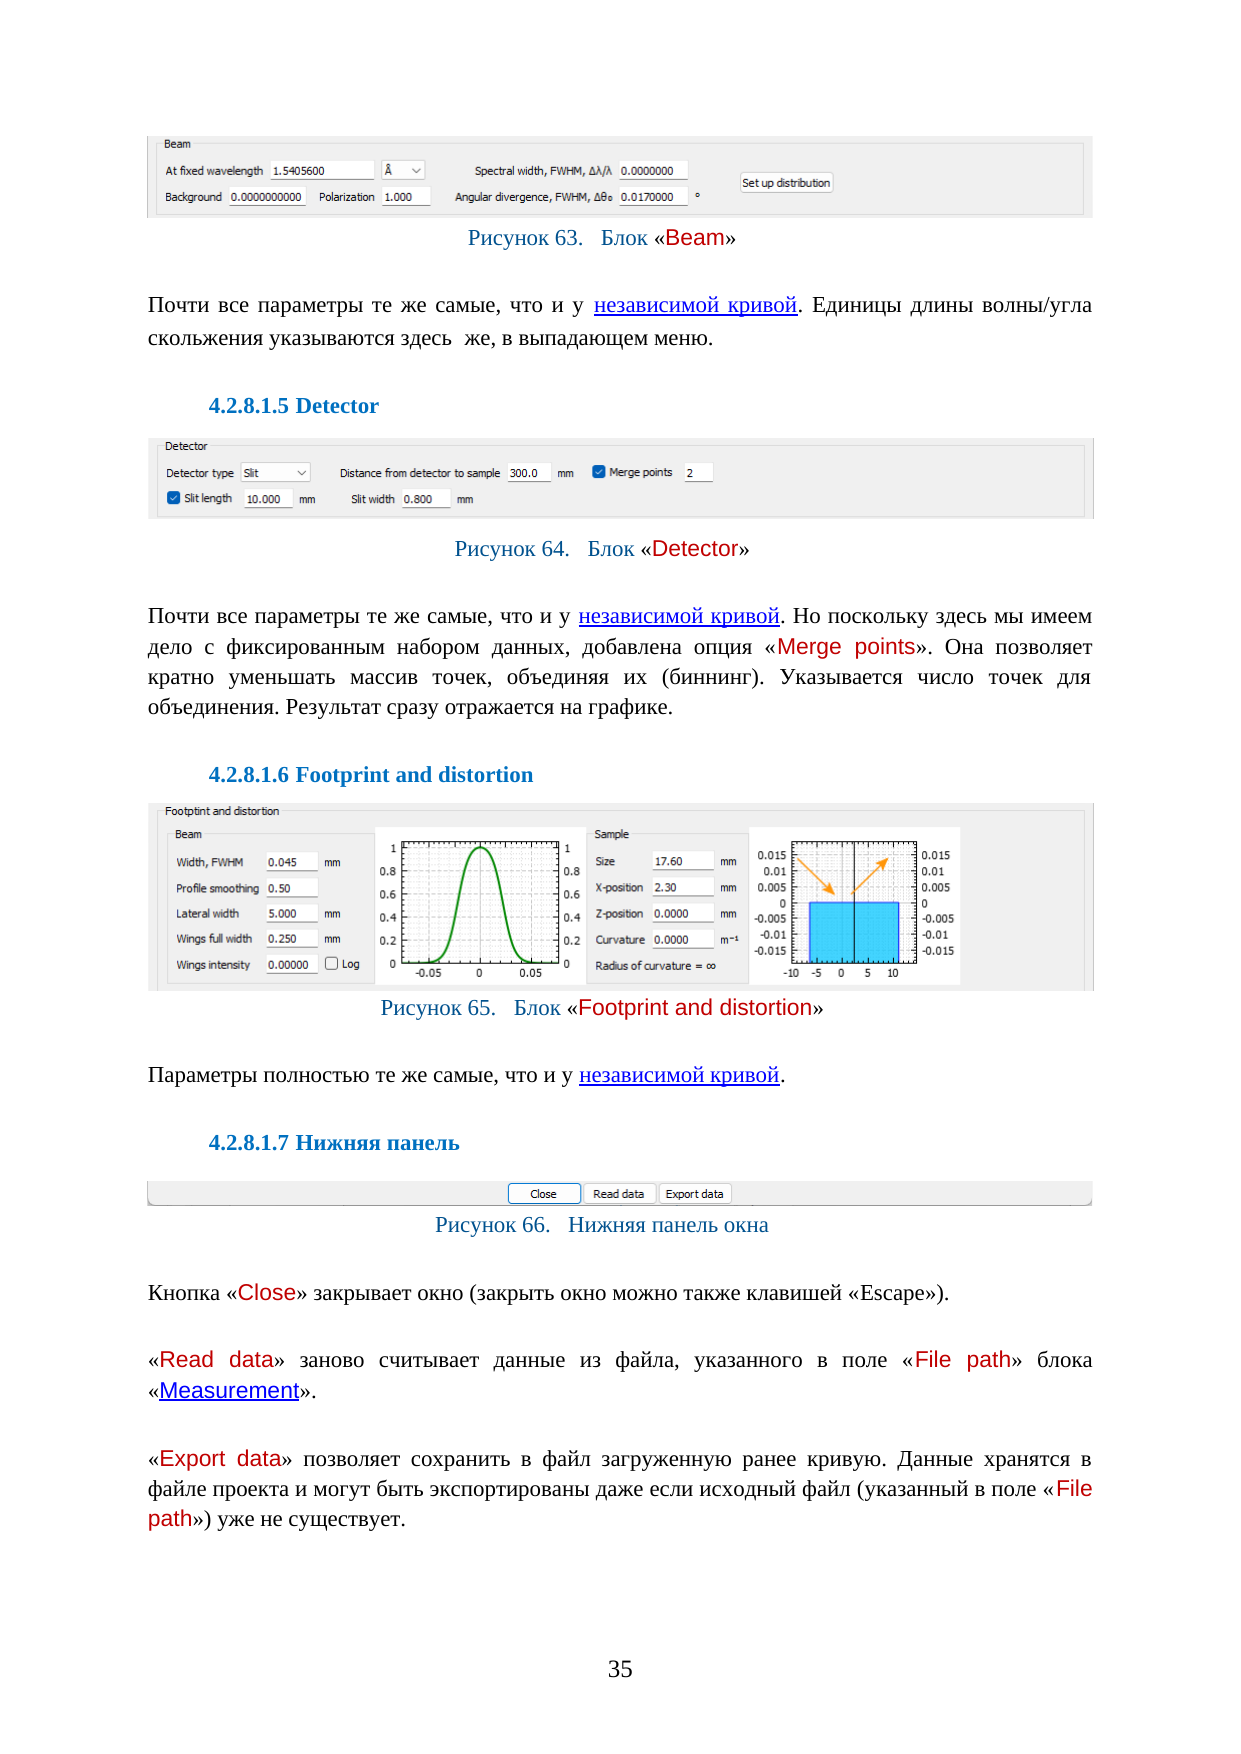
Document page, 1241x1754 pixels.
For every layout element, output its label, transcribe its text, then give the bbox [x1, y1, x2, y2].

text «Read data» заново считывает данные из файла, указанного в поле «File path» блока «Measurement». [148, 1346, 1093, 1403]
picture [148, 438, 1094, 519]
text Почти все параметры те же самые, что и у независимой кривой. Единицы длины волны/угла скольжения указываются здесь же, в выпадающем меню. [148, 291, 1093, 351]
subtitle Footprint and distortion [209, 761, 1093, 787]
picture [148, 803, 1094, 991]
list Блок «Detector» [178, 519, 1093, 561]
list Блок «Footprint and distortion» [178, 991, 1093, 1020]
text Почти все параметры те же самые, что и у независимой кривой. Но поскольку здесь мы имеем дело с фиксированным набором данных, добавлена опция «Merge points». Она позволяет кратно уменьшать массив точек, объединяя их (биннинг). Указывается число точек для объединения. Результат сразу отражается на графике. [148, 602, 1093, 719]
text «Export data» позволяет сохранить в файл загруженную ранее кривую. Данные хранятся в файле проекта и могут быть экспортированы даже если исходный файл (указанный в поле «File path») уже не существует. [148, 1444, 1093, 1532]
list Нижняя панель окна [178, 1206, 1093, 1237]
text Кнопка «Close» закрывает окно (закрыть окно можно также клавишей «Escape»). [148, 1278, 1093, 1305]
subtitle Detector [209, 393, 1093, 419]
subtitle Нижняя панель [209, 1129, 1093, 1156]
picture [147, 136, 1093, 218]
text Параметры полностью те же самые, что и у независимой кривой. [148, 1061, 1093, 1088]
picture [147, 1181, 1093, 1206]
list Блок «Beam» [178, 218, 1093, 250]
